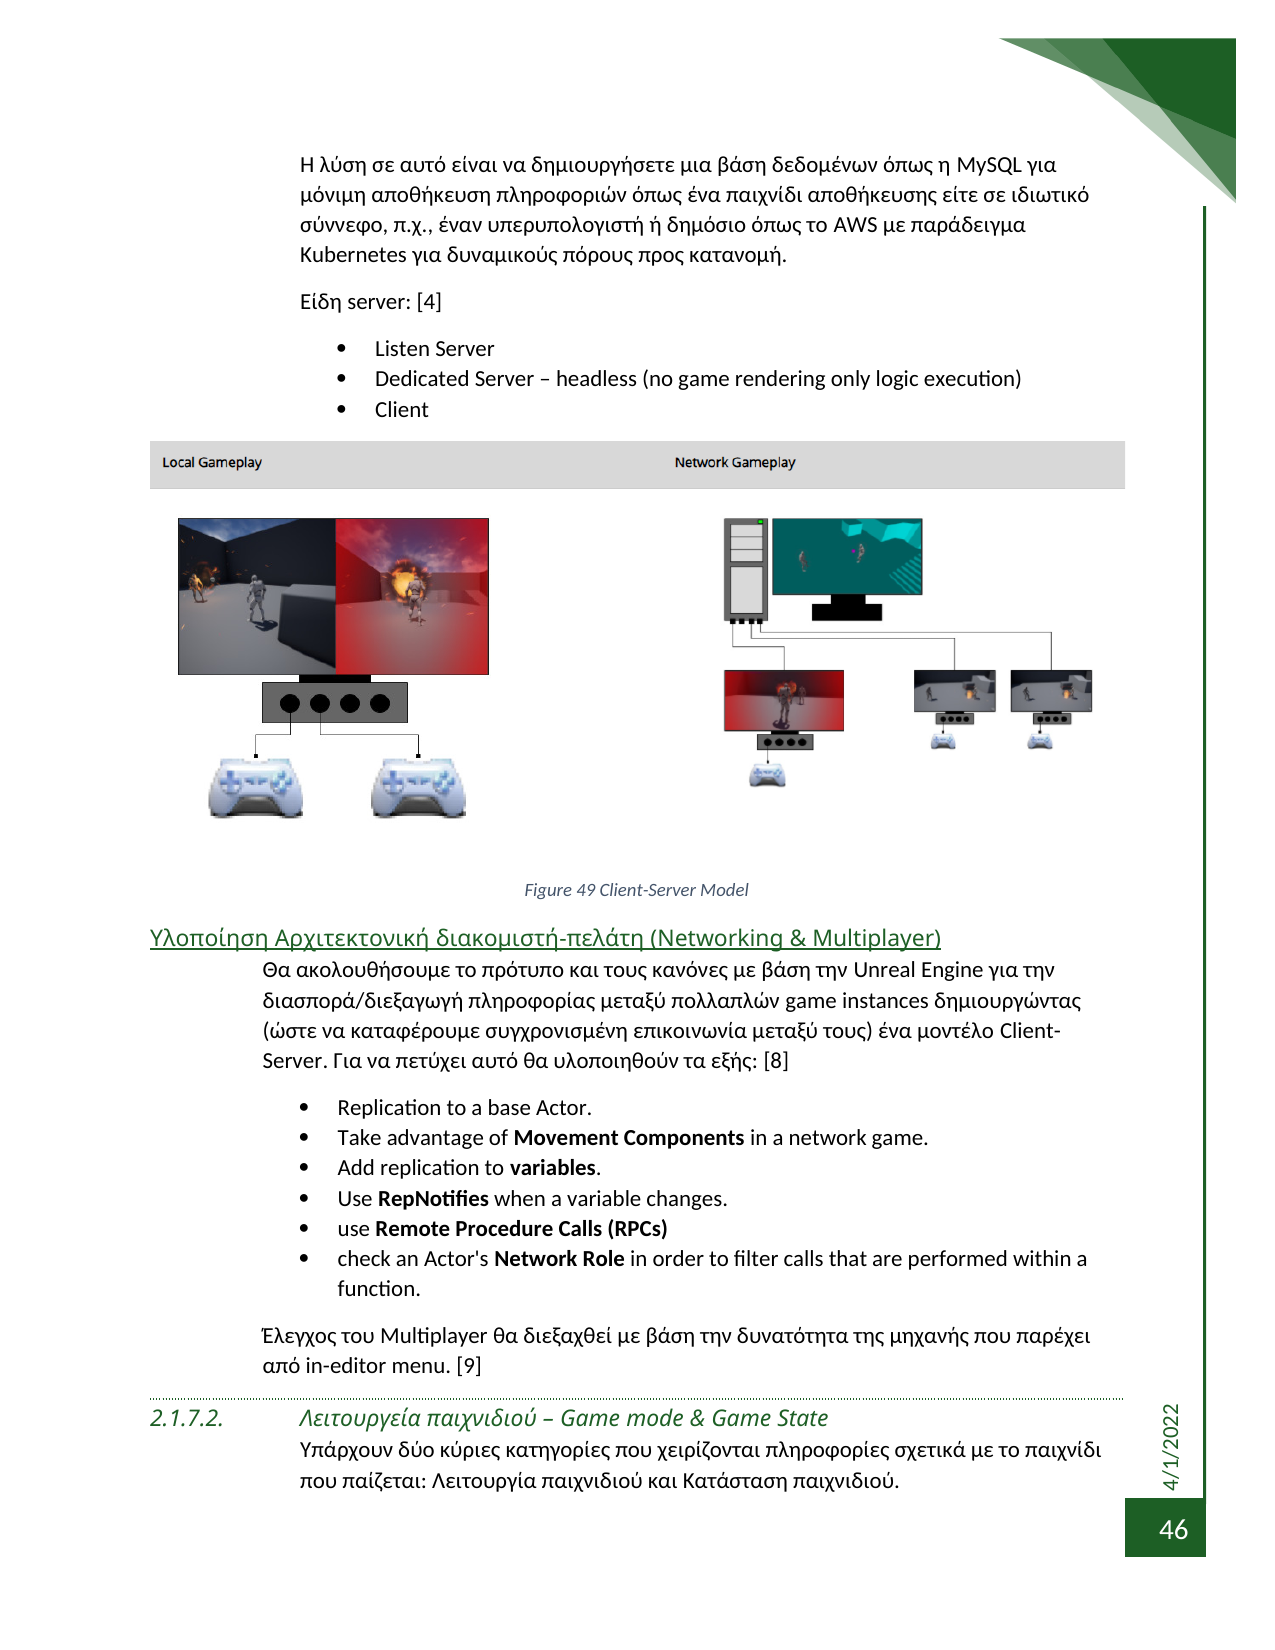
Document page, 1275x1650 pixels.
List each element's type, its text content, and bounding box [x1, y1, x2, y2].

text Είδη server: [300, 287, 1125, 316]
text Υπάρχουν δύο κύριες κατηγορίες που χειρίζονται πληροφορίες σχετικά με το παιχνίδι που παίζεται: Λειτουργία παιχνιδιού και Κατάσταση παιχνιδιού. [300, 1436, 1125, 1494]
subtitle Υλοποίηση Αρχιτεκτονική διακομιστή-πελάτη (Networking & Multiplayer) [150, 922, 1125, 953]
text Η λύση σε αυτό είναι να δημιουργήσετε μια βάση δεδομένων όπως η MySQL για μόνιμη αποθήκευση πληροφοριών όπως ένα παιχνίδι αποθήκευσης είτε σε ιδιωτικό σύννεφο, π.χ., έναν υπερυπολογιστή ή δημόσιο όπως το AWS με παράδειγμα Kubernetes για δυναμικούς πόρους προς κατανομή. [300, 150, 1125, 269]
text Θα ακολουθήσουμε το πρότυπο και τους κανόνες με βάση την Unreal Engine για την διασπορά/διεξαγωγή πληροφορίας μεταξύ πολλαπλών game instances δημιουργώντας (ώστε να καταφέρουμε συγχρονισμένη επικοινωνία μεταξύ τους) ένα μοντέλο Client-Server. Για να πετύχει αυτό θα υλοποιηθούν τα εξής: [262, 956, 1125, 1074]
picture [150, 441, 1125, 860]
list check an Actor's Network Role in order to filter calls that are performed within a function. [300, 1244, 1125, 1302]
picture [997, 38, 1236, 204]
list Replication to a base Actor. [300, 1093, 1125, 1121]
list Take advantage of Movement Components in a network game. [300, 1123, 1125, 1151]
list Client [337, 395, 1125, 423]
list Use RepNotifies when a variable changes. [300, 1184, 1125, 1212]
list Dedicated Server – headless (no game rendering only logic execution) [337, 364, 1125, 393]
subtitle Λειτουργεία παιχνιδιού – Game mode & Game State [150, 1398, 1125, 1433]
list Listen Server [337, 334, 1125, 362]
text Έλεγχος του Multiplayer θα διεξαχθεί με βάση την δυνατότητα της μηχανής που παρέχει από in-editor menu. [262, 1321, 1125, 1379]
list Add replication to variables. [300, 1153, 1125, 1181]
list use Remote Procedure Calls (RPCs) [300, 1214, 1125, 1242]
